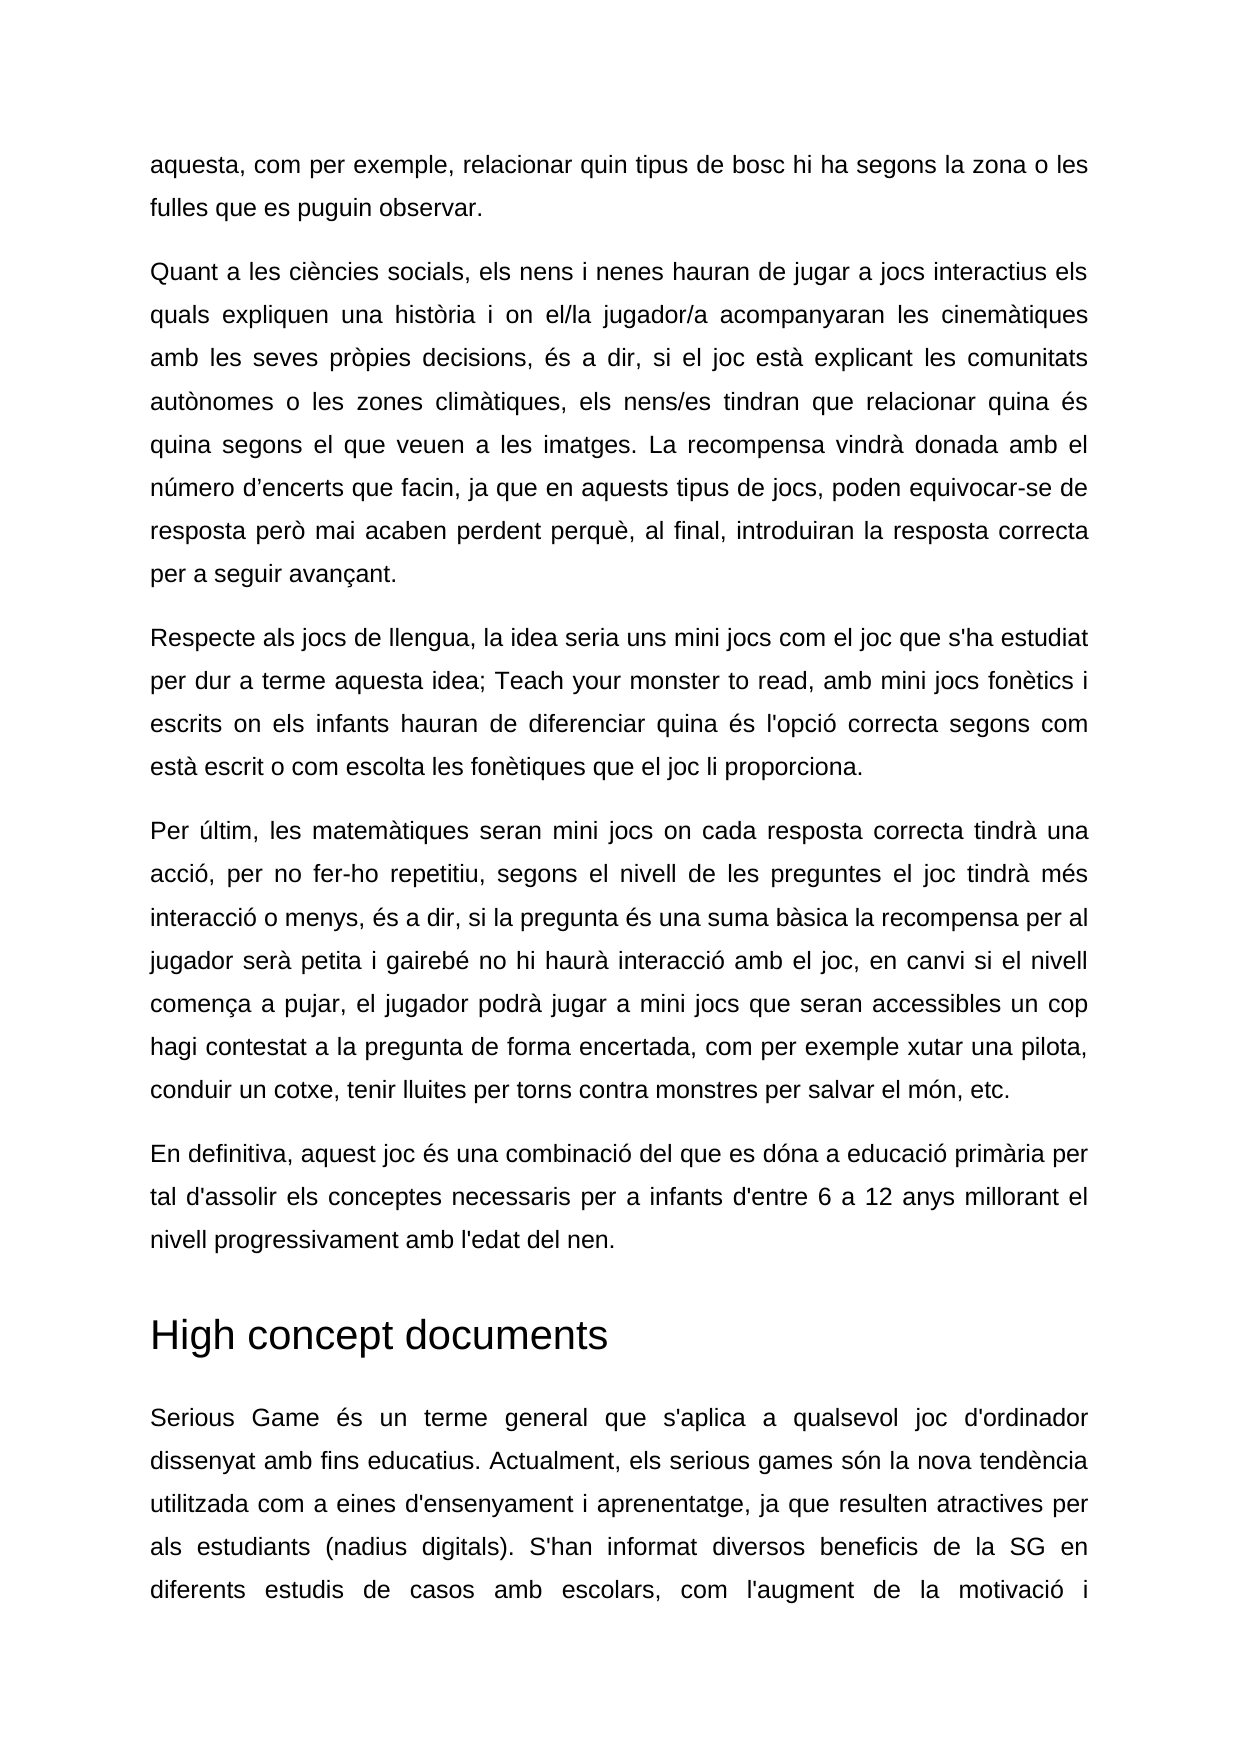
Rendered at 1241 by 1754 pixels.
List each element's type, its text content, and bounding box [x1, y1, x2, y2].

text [150, 150, 1090, 222]
subtitle High concept documents [150, 1310, 1090, 1358]
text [150, 1403, 1090, 1604]
text En definitiva, aquest joc és una combinació del que es dóna a educació primària per tal d'assolir els conceptes necessaris per a infants d'entre 6 a 12 anys millorant el nivell progressivament amb l'edat del nen. [150, 1139, 1090, 1254]
text Quant a les ciències socials, els nens i nenes hauran de jugar a jocs interactius els quals expliquen una història i on el/la jugador/a acompanyaran les cinemàtiques amb les seves pròpies decisions, és a dir, si el joc està explicant les comunitats autònomes o les zones climàtiques, els nens/es tindran que relacionar quina és quina segons el que veuen a les imatges. La recompensa vindrà donada amb el número d’encerts que facin, ja que en aquests tipus de jocs, poden equivocar-se de resposta però mai acaben perdent perquè, al final, introduiran la resposta correcta per a seguir avançant. [150, 257, 1090, 588]
text Respecte als jocs de llengua, la idea seria uns mini jocs com el joc que s'ha estudiat per dur a terme aquesta idea; Teach your monster to read, amb mini jocs fonètics i escrits on els infants hauran de diferenciar quina és l'opció correcta segons com està escrit o com escolta les fonètiques que el joc li proporciona. [150, 623, 1090, 781]
text Per últim, les matemàtiques seran mini jocs on cada resposta correcta tindrà una acció, per no fer-ho repetitiu, segons el nivell de les preguntes el joc tindrà més interacció o menys, és a dir, si la pregunta és una suma bàsica la recompensa per al jugador serà petita i gairebé no hi haurà interacció amb el joc, en canvi si el nivell comença a pujar, el jugador podrà jugar a mini jocs que seran accessibles un cop hagi contestat a la pregunta de forma encertada, com per exemple xutar una pilota, conduir un cotxe, tenir lluites per torns contra monstres per salvar el món, etc. [150, 816, 1090, 1104]
